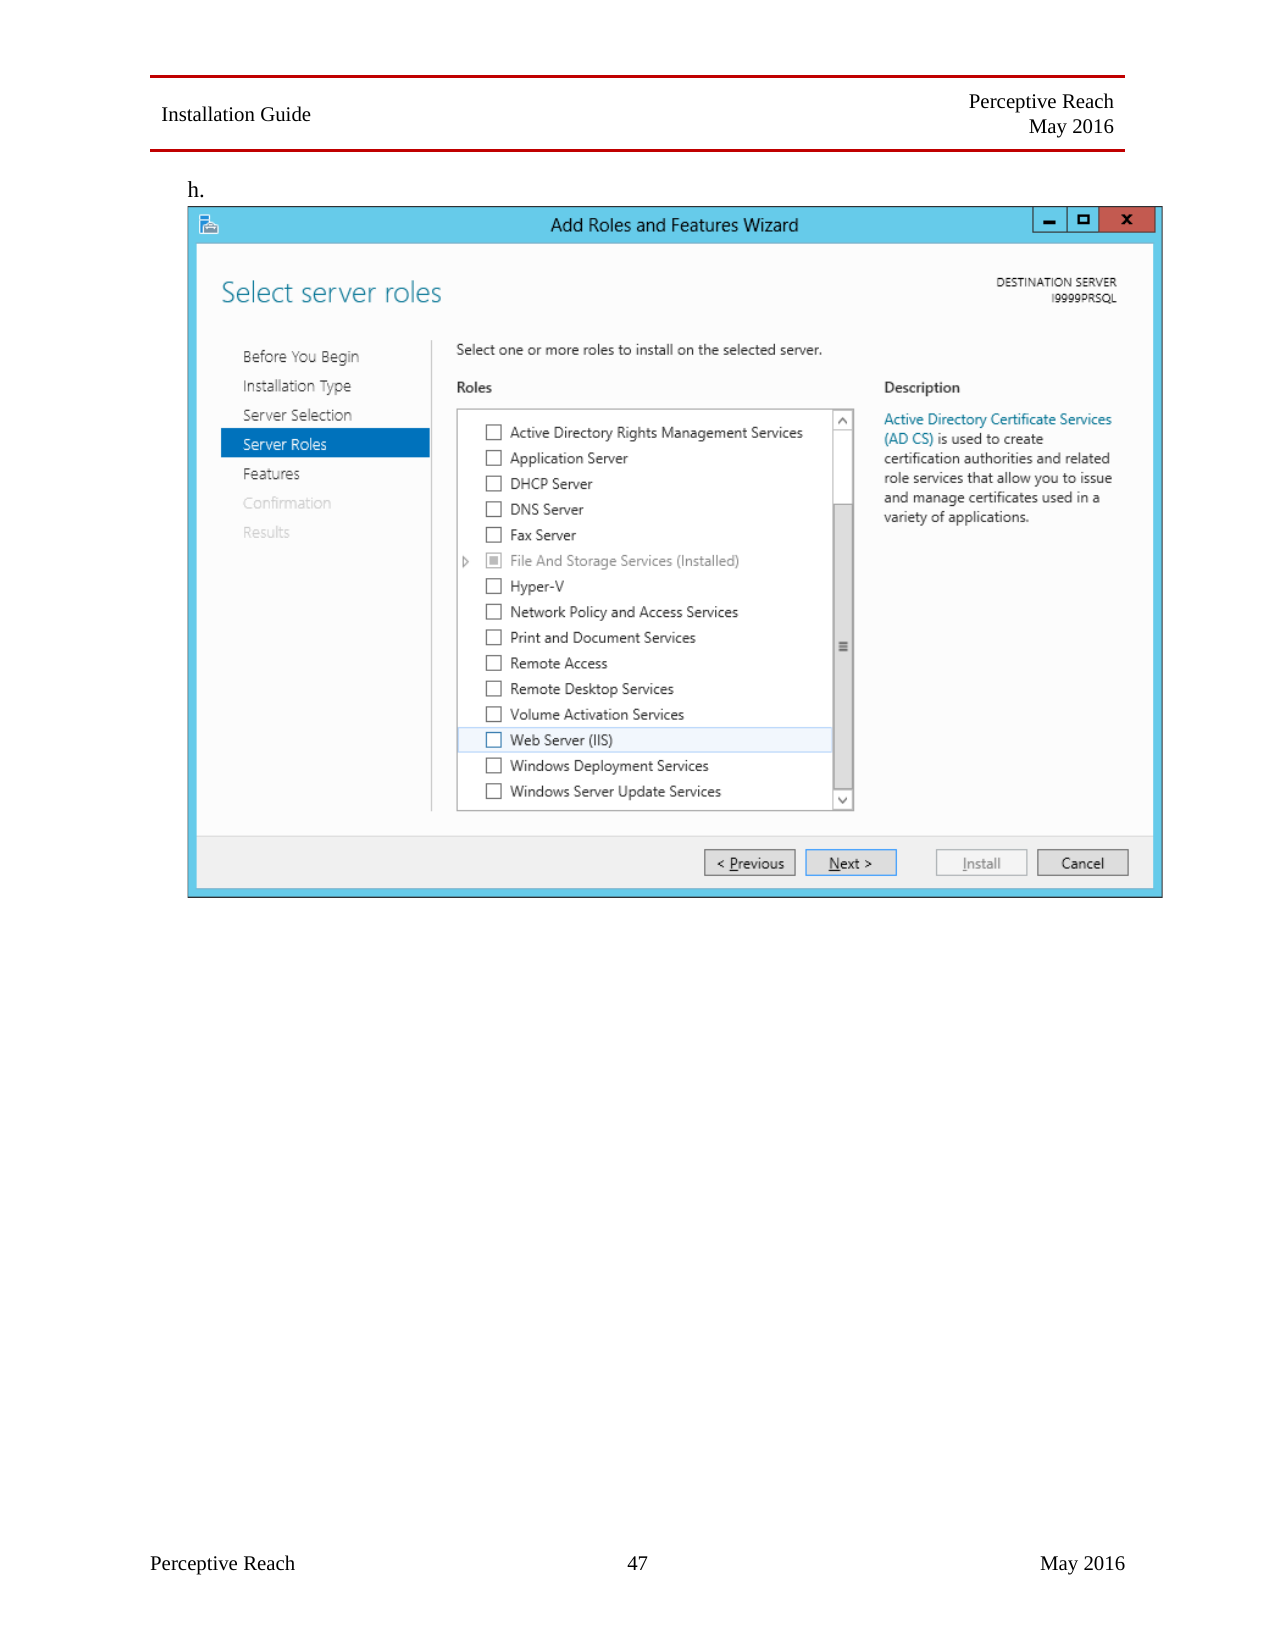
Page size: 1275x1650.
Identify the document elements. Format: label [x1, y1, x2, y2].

picture [187, 206, 1163, 898]
